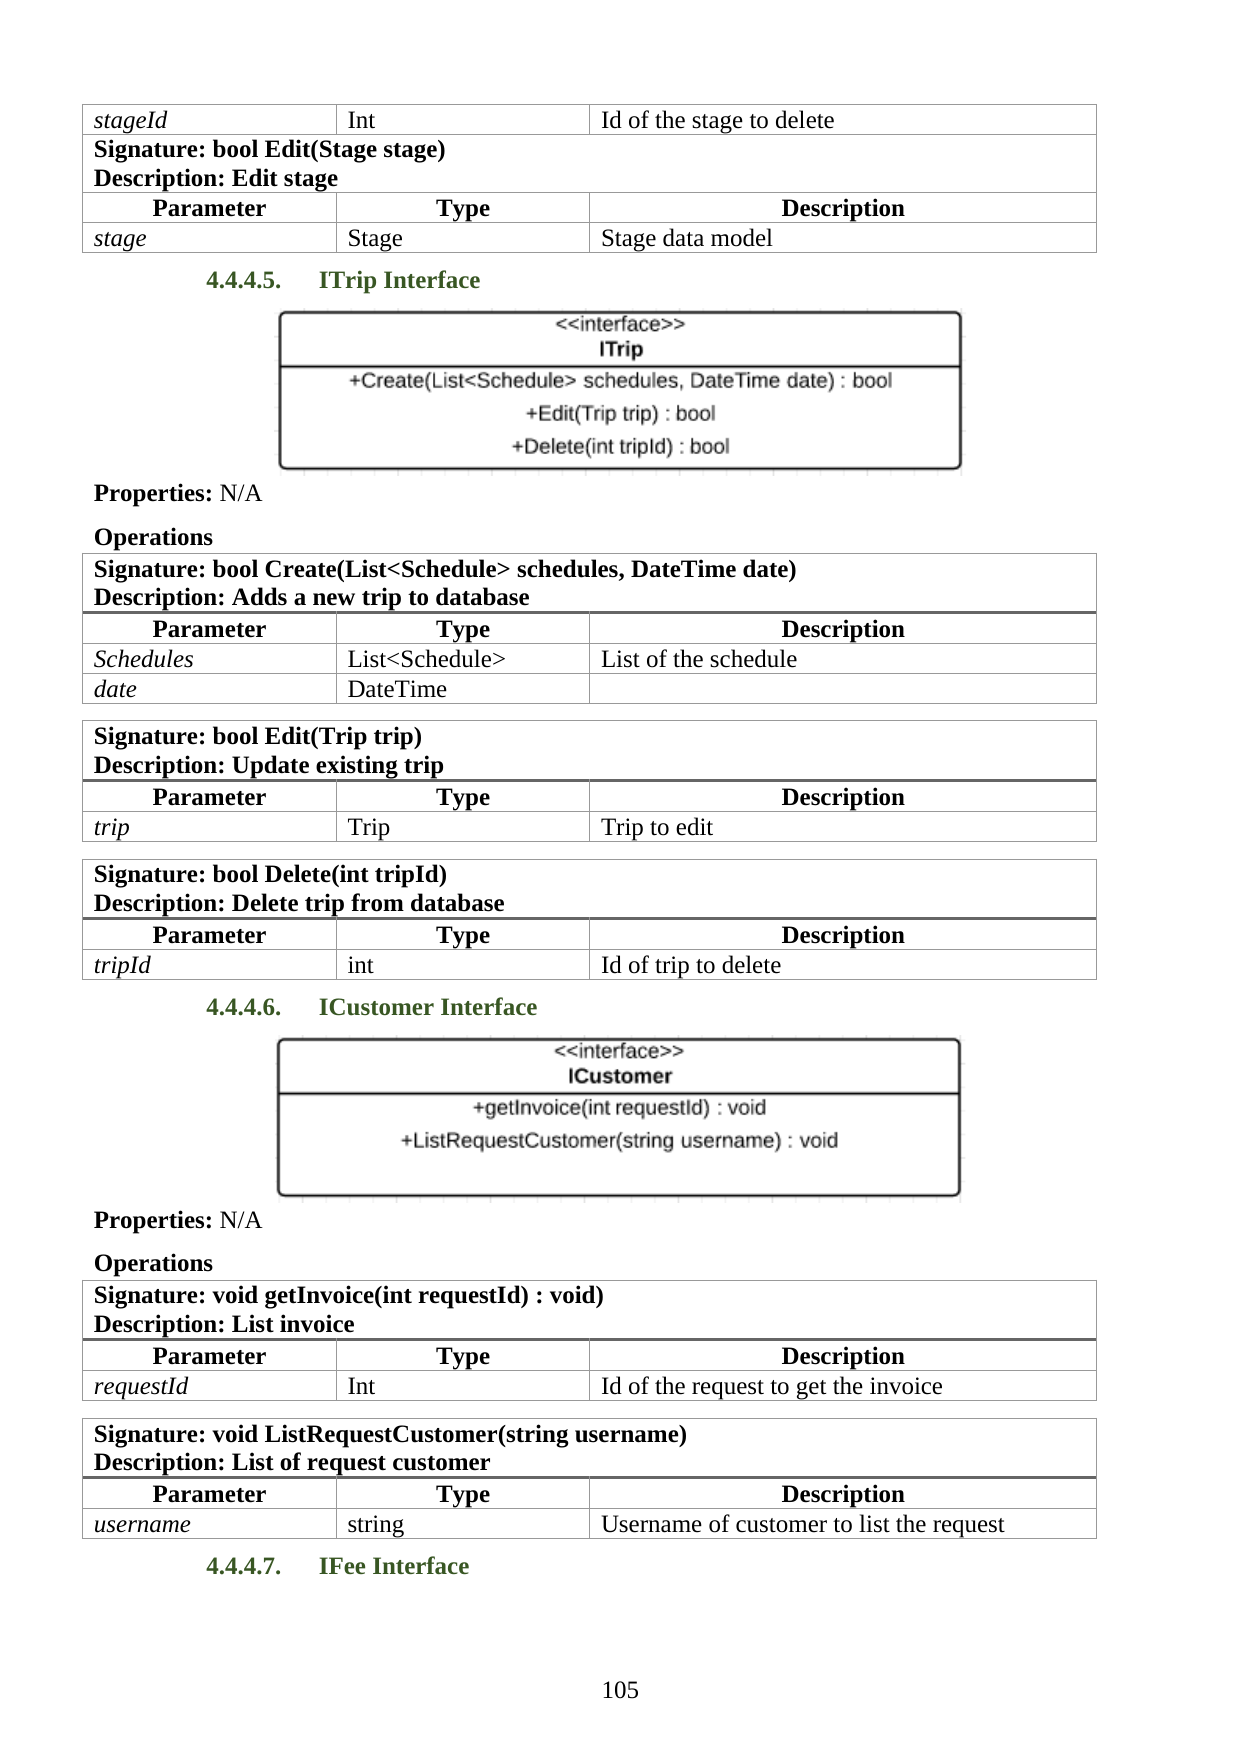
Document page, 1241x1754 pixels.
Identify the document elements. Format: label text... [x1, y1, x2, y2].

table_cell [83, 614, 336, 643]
text Operations [94, 1248, 1146, 1277]
picture [275, 1035, 966, 1203]
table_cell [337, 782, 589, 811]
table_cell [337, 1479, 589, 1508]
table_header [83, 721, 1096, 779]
text Properties: N/A [94, 1205, 1146, 1234]
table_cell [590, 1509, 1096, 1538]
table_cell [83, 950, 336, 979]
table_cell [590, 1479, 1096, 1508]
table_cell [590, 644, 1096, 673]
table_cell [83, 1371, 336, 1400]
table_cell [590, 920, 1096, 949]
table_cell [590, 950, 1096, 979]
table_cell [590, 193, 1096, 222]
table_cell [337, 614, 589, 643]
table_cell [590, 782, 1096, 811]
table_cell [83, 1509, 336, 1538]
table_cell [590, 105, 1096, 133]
text Properties: N/A [94, 478, 1146, 507]
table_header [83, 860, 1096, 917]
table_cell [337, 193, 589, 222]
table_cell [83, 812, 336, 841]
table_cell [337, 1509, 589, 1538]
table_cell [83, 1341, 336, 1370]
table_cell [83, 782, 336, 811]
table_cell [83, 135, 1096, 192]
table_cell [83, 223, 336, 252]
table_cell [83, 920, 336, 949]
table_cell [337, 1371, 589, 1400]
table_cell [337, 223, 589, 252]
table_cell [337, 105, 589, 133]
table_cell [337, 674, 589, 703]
text Operations [94, 522, 1146, 550]
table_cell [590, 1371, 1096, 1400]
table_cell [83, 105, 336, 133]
picture [274, 308, 967, 476]
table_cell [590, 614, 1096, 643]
subtitle ICustomer Interface [206, 992, 1146, 1021]
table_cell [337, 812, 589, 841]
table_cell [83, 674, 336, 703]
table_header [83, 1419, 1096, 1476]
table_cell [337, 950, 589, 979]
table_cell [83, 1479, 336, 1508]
subtitle IFee Interface [206, 1551, 1146, 1580]
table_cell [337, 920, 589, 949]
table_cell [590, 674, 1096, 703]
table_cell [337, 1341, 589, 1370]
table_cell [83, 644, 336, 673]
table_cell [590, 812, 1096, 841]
subtitle ITrip Interface [206, 265, 1146, 294]
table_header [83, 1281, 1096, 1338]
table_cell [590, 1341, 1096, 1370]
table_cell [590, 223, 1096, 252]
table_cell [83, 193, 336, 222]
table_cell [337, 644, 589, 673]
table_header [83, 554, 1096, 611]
